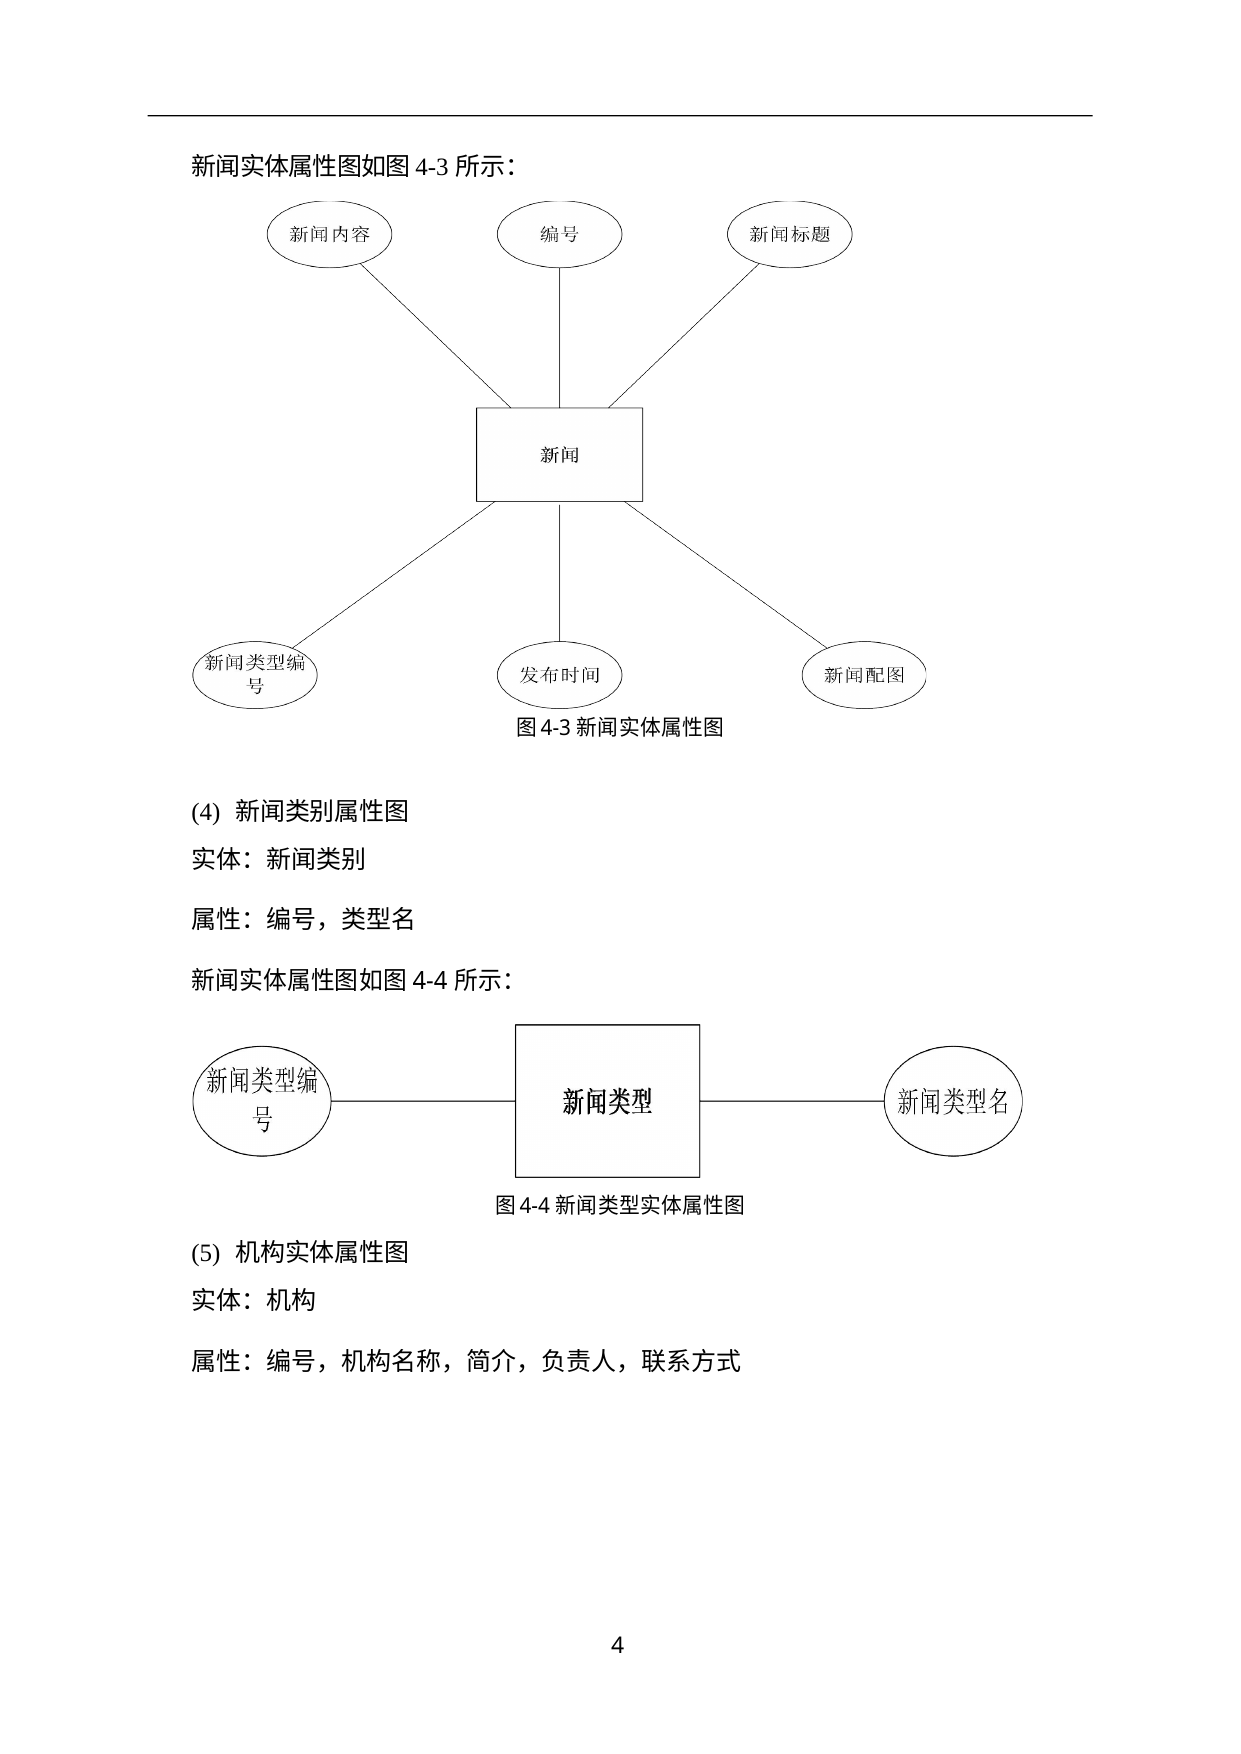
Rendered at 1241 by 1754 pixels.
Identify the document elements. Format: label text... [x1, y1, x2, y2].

text 新闻实体属性图如图 4-4 所示： [191, 960, 1146, 997]
list 新闻类别属性图实体：新闻类别 [191, 791, 410, 876]
text 属性：编号，类型名 [191, 900, 1146, 936]
text 新闻实体属性图如图 4-3 所示： [191, 147, 1146, 183]
list 机构实体属性图实体：机构 [191, 1232, 410, 1317]
text 属性：编号，机构名称，简介，负责人，联系方式 [191, 1341, 1146, 1377]
picture [192, 201, 927, 709]
picture [192, 1024, 1023, 1178]
